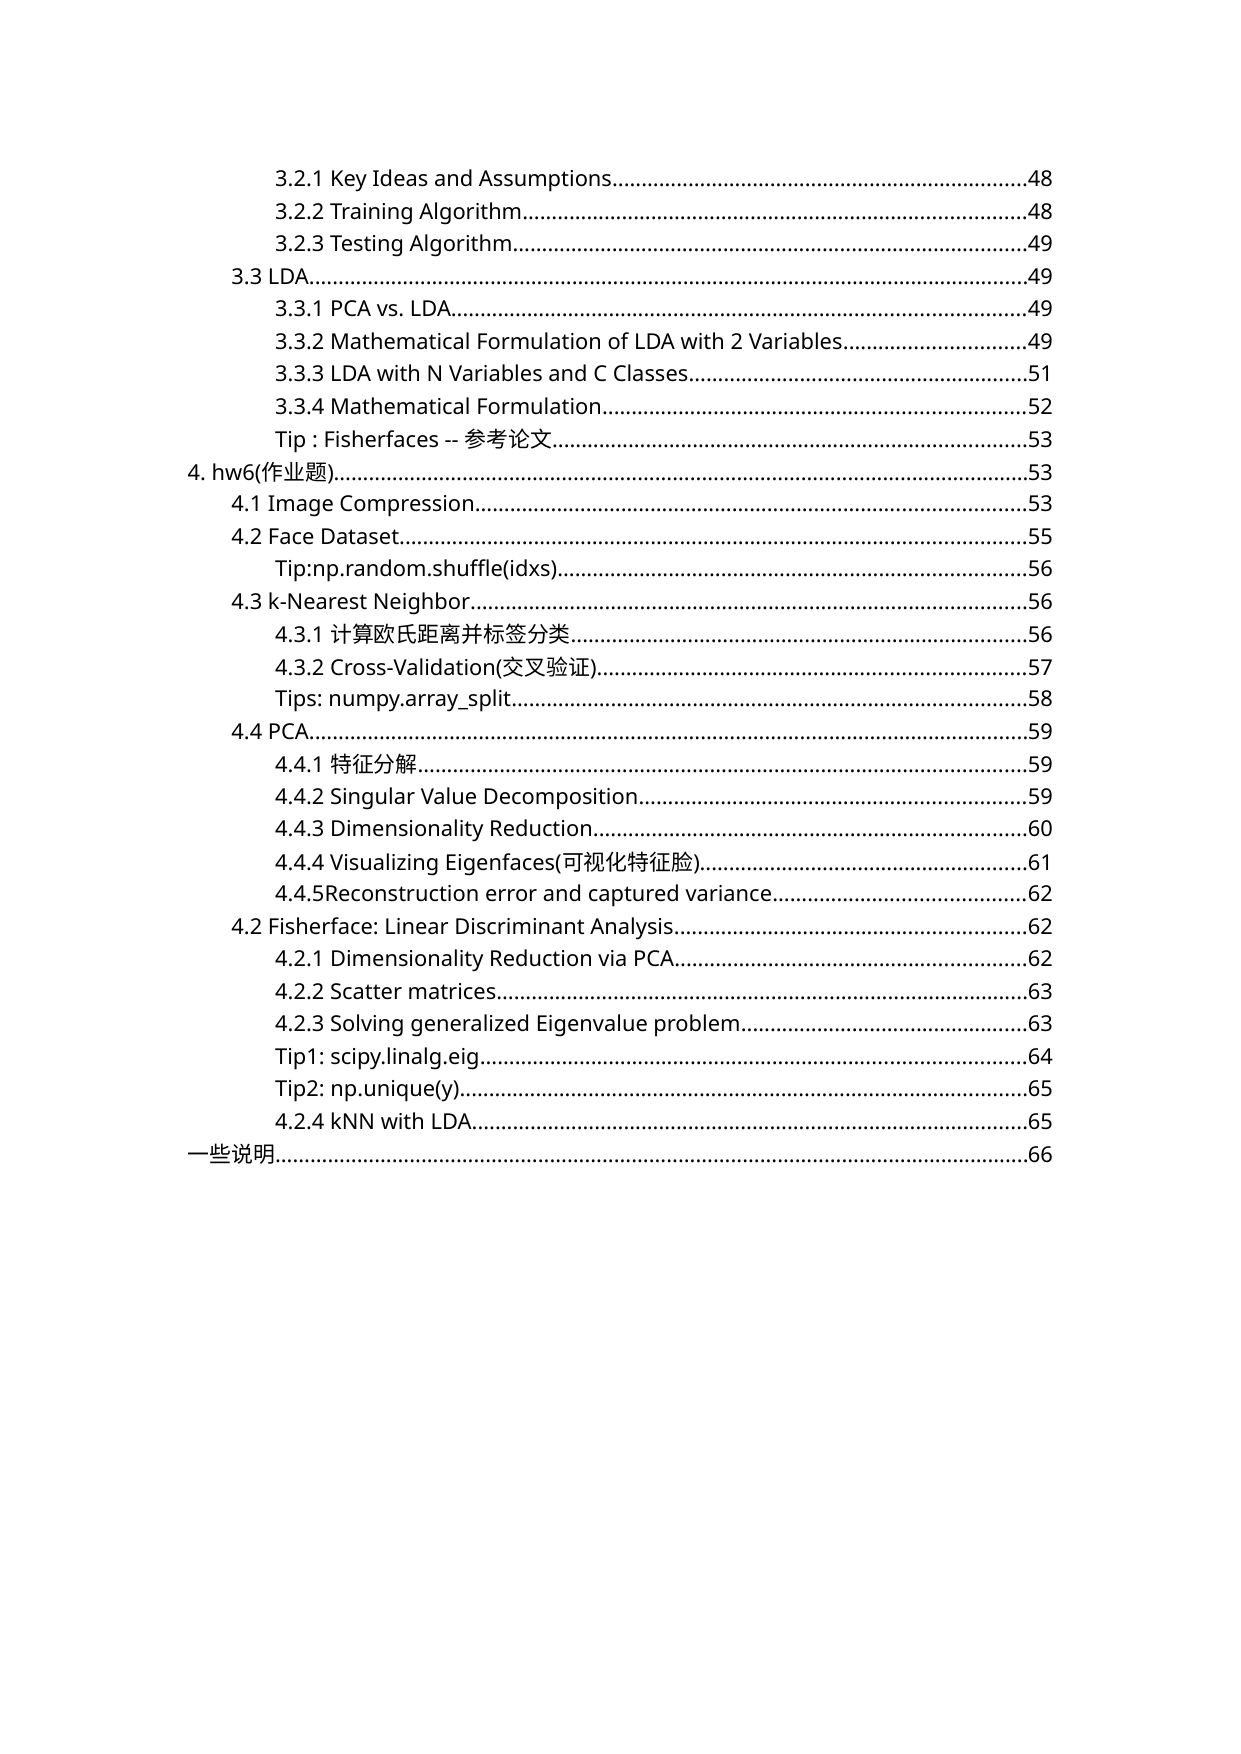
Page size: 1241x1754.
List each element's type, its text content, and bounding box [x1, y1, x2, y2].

text 4.4.3 Dimensionality Reduction 60 [275, 812, 1053, 844]
text 3.2.2 Training Algorithm 48 [275, 194, 1053, 227]
text 3.2.1 Key Ideas and Assumptions 48 [275, 162, 1053, 194]
text Tip2: np.unique(y) 65 [275, 1072, 1053, 1104]
text Tip1: scipy.linalg.eig 64 [275, 1039, 1053, 1072]
text 3.3.1 PCA vs. LDA 49 [275, 292, 1053, 324]
text 4.4.4 Visualizing Eigenfaces(可视化特征脸) 61 [275, 844, 1053, 877]
text 4.2.3 Solving generalized Eigenvalue problem 63 [275, 1007, 1053, 1039]
text 4.4.5 Reconstruction error and captured variance 62 [275, 877, 1053, 909]
text Tip:np.random.shuffle(idxs) 56 [275, 552, 1053, 584]
text 4.4.1 特征分解 59 [275, 747, 1053, 779]
text Tips: numpy.array_split 58 [275, 682, 1053, 714]
text 4.2 Fisherface: Linear Discriminant Analysis 62 [231, 909, 1053, 942]
text 3.3.4 Mathematical Formulation 52 [275, 389, 1053, 422]
text 3.3.2 Mathematical Formulation of LDA with 2 Variables 49 [275, 324, 1053, 357]
text 4.2.1 Dimensionality Reduction via PCA 62 [275, 942, 1053, 974]
text 4.3.2 Cross-Validation(交叉验证) 57 [275, 649, 1053, 682]
text Tip : Fisherfaces -- 参考论文 53 [275, 422, 1053, 454]
text 3.3.3 LDA with N Variables and C Classes 51 [275, 357, 1053, 389]
text 4.2.4 kNN with LDA 65 [275, 1104, 1053, 1137]
text 4.2 Face Dataset 55 [231, 519, 1053, 552]
text 一些说明 66 [187, 1137, 1053, 1169]
text 4.2.2 Scatter matrices 63 [275, 974, 1053, 1007]
text 4.3 k-Nearest Neighbor 56 [231, 584, 1053, 617]
text 4.4.2 Singular Value Decomposition 59 [275, 779, 1053, 812]
text 3.2.3 Testing Algorithm 49 [275, 227, 1053, 259]
text 4.1 Image Compression 53 [231, 487, 1053, 519]
text 4. hw6(作业题) 53 [187, 454, 1053, 487]
text 3.3 LDA 49 [231, 259, 1053, 292]
text 4.4 PCA 59 [231, 714, 1053, 747]
text 4.3.1 计算欧氏距离并标签分类 56 [275, 617, 1053, 649]
